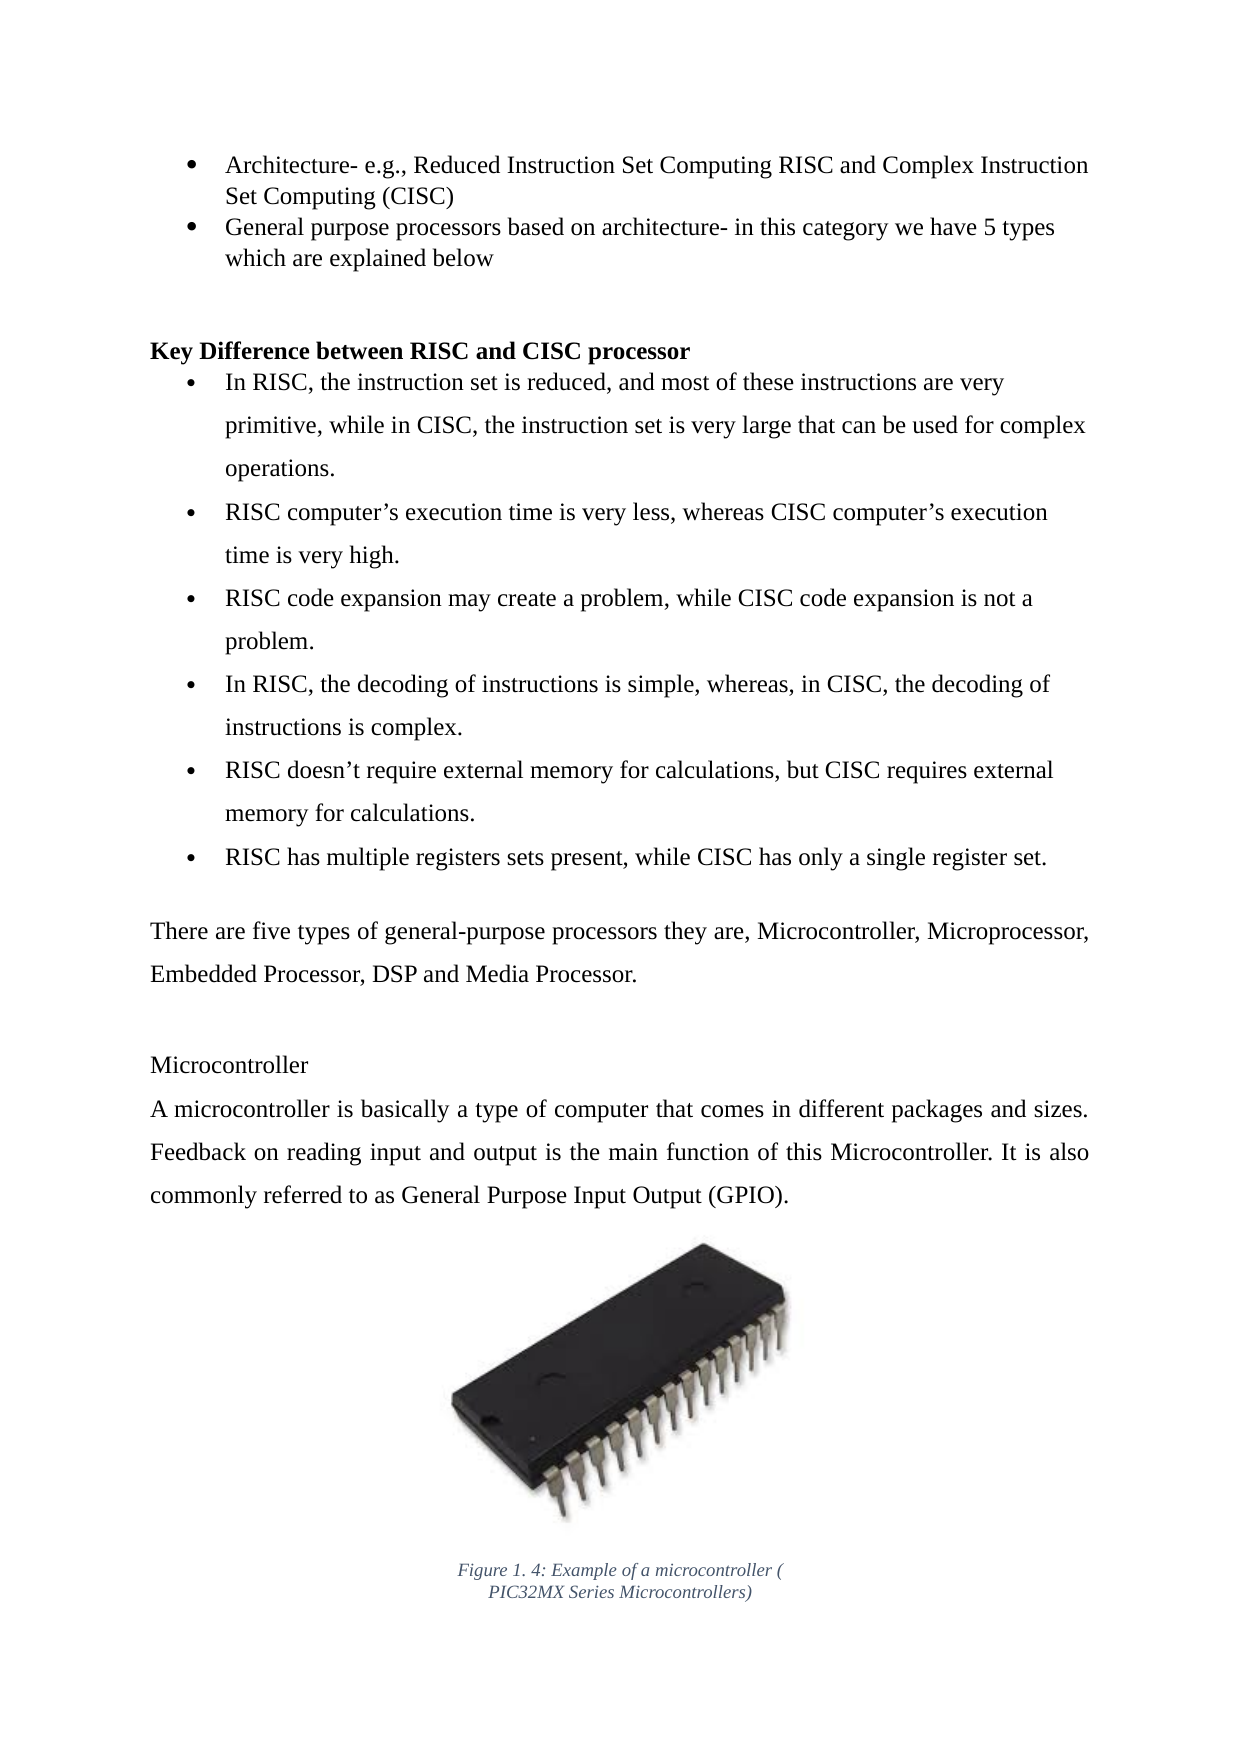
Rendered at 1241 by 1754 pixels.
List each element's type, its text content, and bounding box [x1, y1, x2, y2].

text Figure 1. 4: Example of a microcontroller ( PIC32MX Series Microcontrollers) [150, 1559, 1090, 1602]
picture [428, 1223, 812, 1545]
list RISC computer’s execution time is very less, whereas CISC computer’s execution time is very high. [187, 497, 1090, 568]
text Key Difference between RISC and CISC processor [150, 336, 1090, 365]
list RISC has multiple registers sets present, while CISC has only a single register set. [187, 842, 1090, 870]
text A microcontroller is basically a type of computer that comes in different packages and sizes. Feedback on reading input and output is the main function of this Microcontroller. It is also commonly referred to as General Purpose Input Output (GPIO). [150, 1094, 1090, 1209]
list Architecture- e.g., Reduced Instruction Set Computing RISC and Complex Instruction Set Computing (CISC) [187, 150, 1090, 210]
text There are five types of general-purpose processors they are, Microcontroller, Microprocessor, Embedded Processor, DSP and Media Processor. [150, 916, 1090, 988]
text Microcontroller [150, 1051, 1090, 1079]
list General purpose processors based on architecture- in this category we have 5 types which are explained below [187, 212, 1090, 272]
list RISC doesn’t require external memory for calculations, but CISC requires external memory for calculations. [187, 755, 1090, 827]
list In RISC, the decoding of instructions is simple, whereas, in CISC, the decoding of instructions is complex. [187, 669, 1090, 741]
list In RISC, the instruction set is reduced, and most of these instructions are very primitive, while in CISC, the instruction set is very large that can be used for complex operations. [187, 367, 1090, 482]
list RISC code expansion may create a problem, while CISC code expansion is not a problem. [187, 583, 1090, 655]
